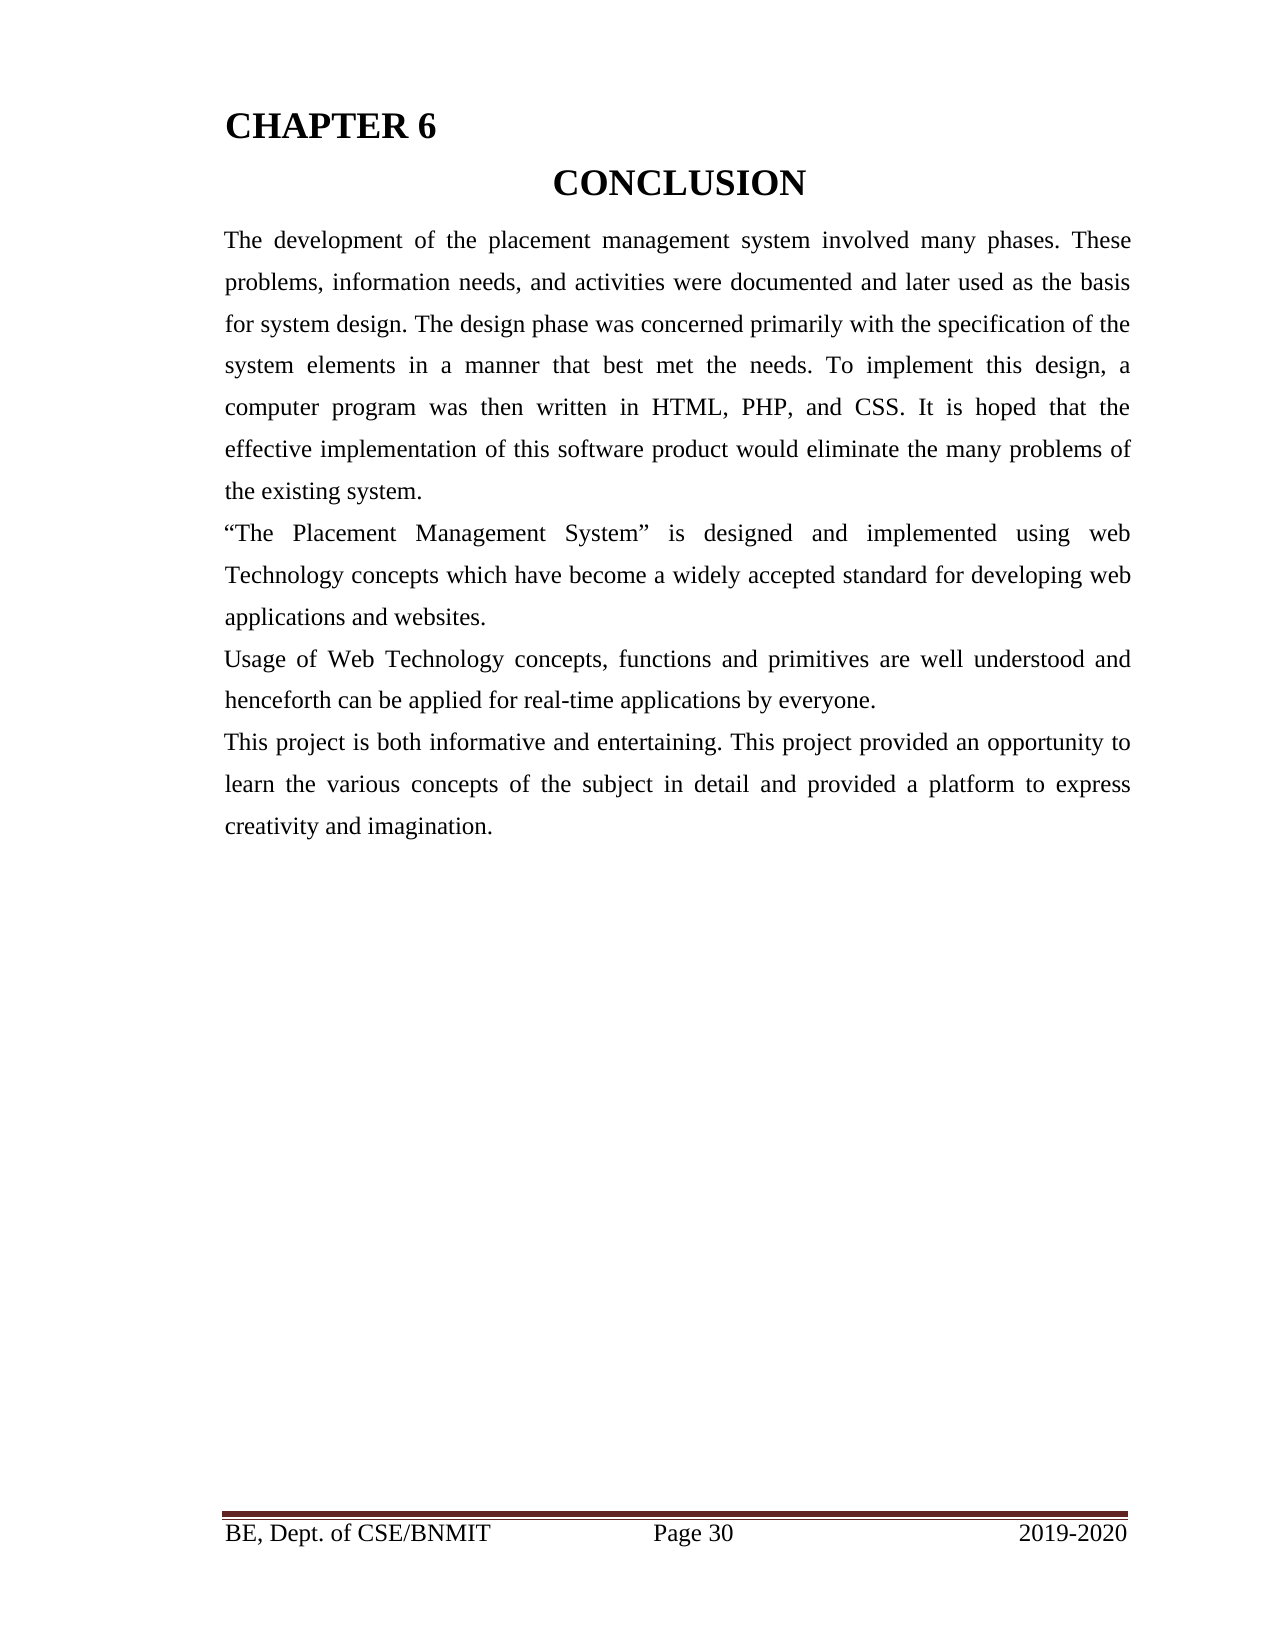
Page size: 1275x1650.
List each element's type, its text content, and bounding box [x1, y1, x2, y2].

text Usage of Web Technology concepts, functions and primitives are well understood and henceforth can be applied for real-time applications by everyone. [223, 644, 1132, 714]
text The development of the placement management system involved many phases. These problems, information needs, and activities were documented and later used as the basis for system design. The design phase was concerned primarily with the specification of the system elements in a manner that best met the needs. To implement this design, a computer program was then written in HTML, PHP, and CSS. It is hoped that the effective implementation of this software product would eliminate the many problems of the existing system. [223, 225, 1132, 505]
text “The Placement Management System” is designed and implemented using web Technology concepts which have become a widely accepted standard for developing web applications and websites. [223, 518, 1132, 631]
subtitle CONCLUSION [225, 161, 1133, 204]
text CHAPTER 6 [225, 103, 1132, 146]
text This project is both informative and entertaining. This project provided an opportunity to learn the various concepts of the subject in detail and provided a platform to express creativity and imagination. [223, 727, 1132, 840]
